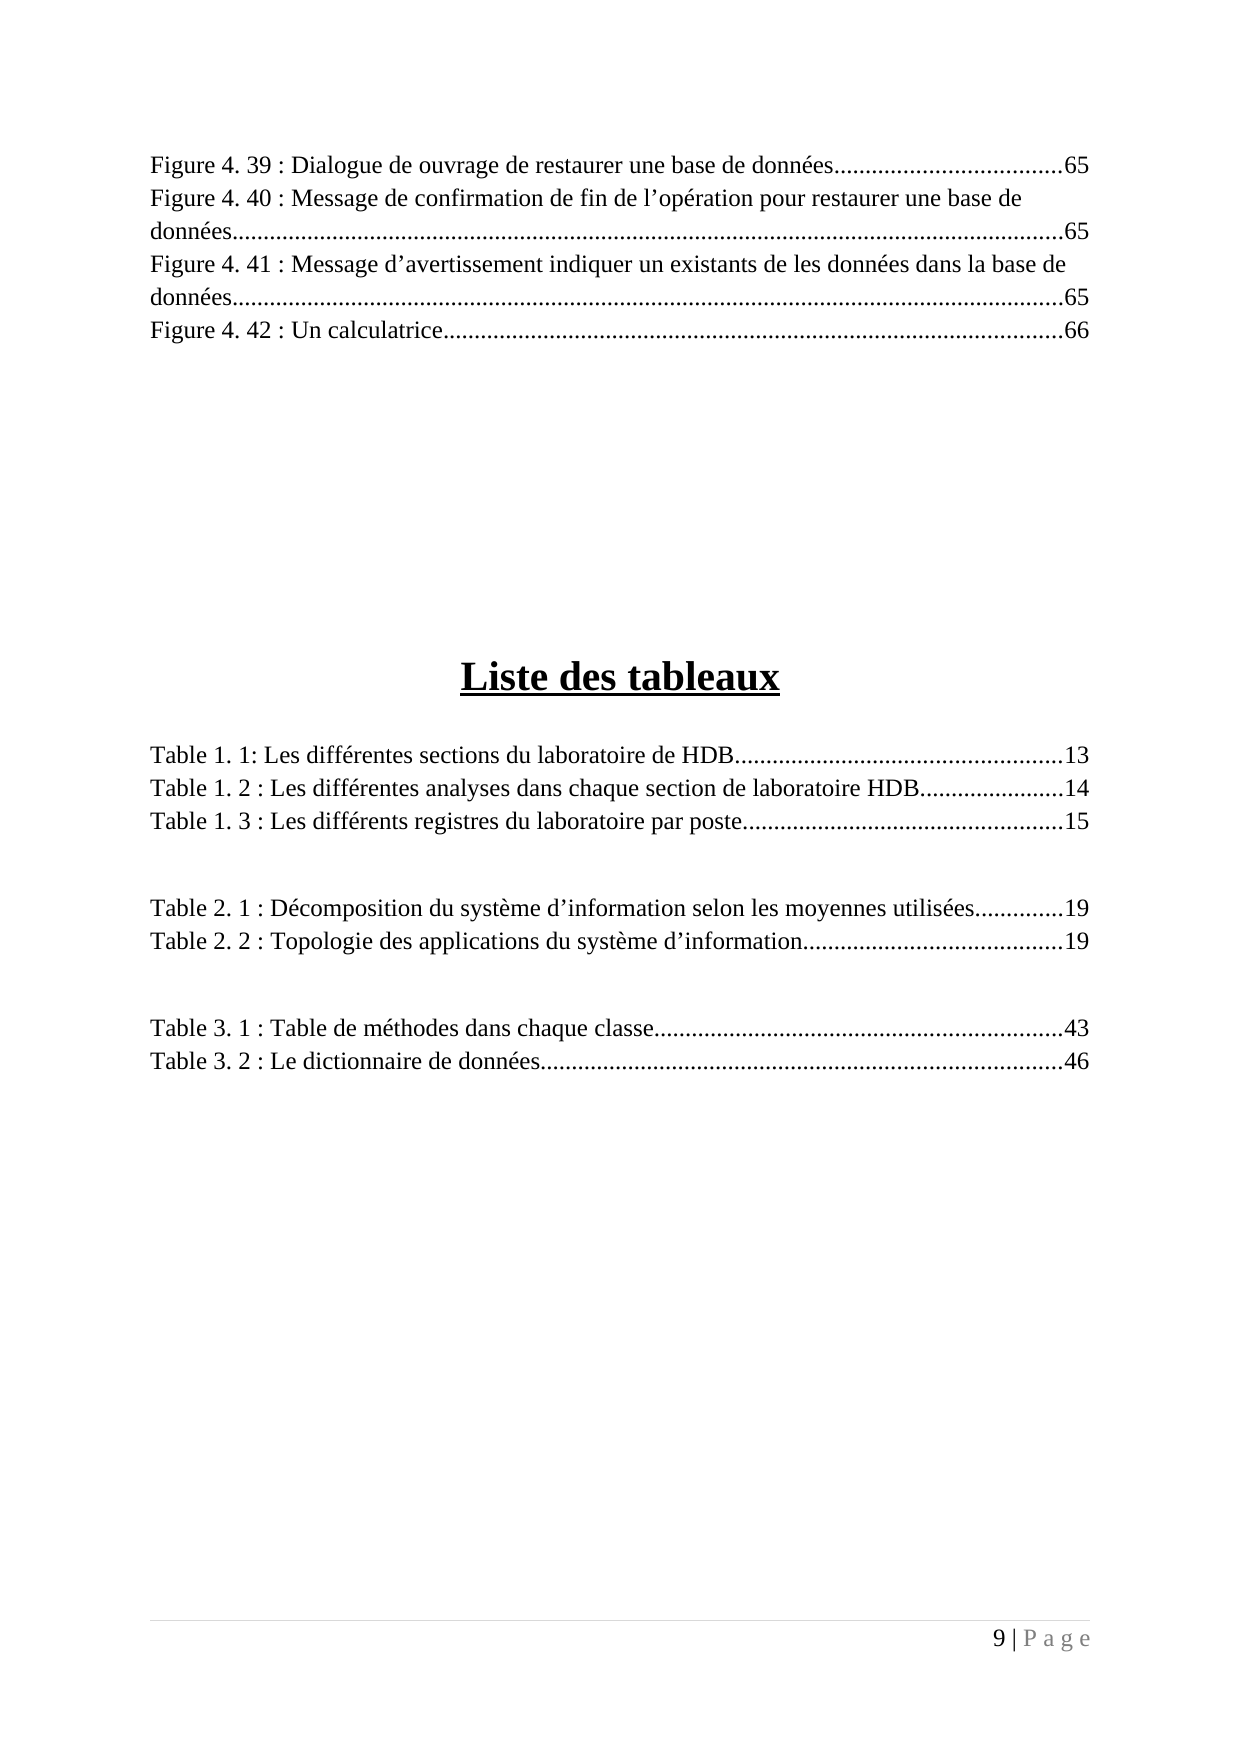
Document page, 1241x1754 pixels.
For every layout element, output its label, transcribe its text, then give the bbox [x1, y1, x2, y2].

text Liste des tableaux [150, 652, 1090, 700]
text Table 1. 3 : Les différents registres du laboratoire par poste. 15 [150, 806, 1090, 835]
text Figure 4. 42 : Un calculatrice. 66 [150, 315, 1090, 344]
text Figure 4. 41 : Message d’avertissement indiquer un existants de les données dans la base de données. 65 [150, 249, 1090, 311]
text Table 2. 1 : Décomposition du système d’information selon les moyennes utilisées. 19 [150, 893, 1090, 922]
text Table 3. 2 : Le dictionnaire de données. 46 [150, 1046, 1090, 1074]
text Table 1. 2 : Les différentes analyses dans chaque section de laboratoire HDB. 14 [150, 773, 1090, 802]
text Figure 4. 39 : Dialogue de ouvrage de restaurer une base de données. 65 [150, 150, 1090, 179]
text Table 1. 1: Les différentes sections du laboratoire de HDB. 13 [150, 740, 1090, 769]
text Figure 4. 40 : Message de confirmation de fin de l’opération pour restaurer une base de données. 65 [150, 183, 1090, 245]
text Table 3. 1 : Table de méthodes dans chaque classe. 43 [150, 1013, 1090, 1042]
text Table 2. 2 : Topologie des applications du système d’information. 19 [150, 926, 1090, 955]
